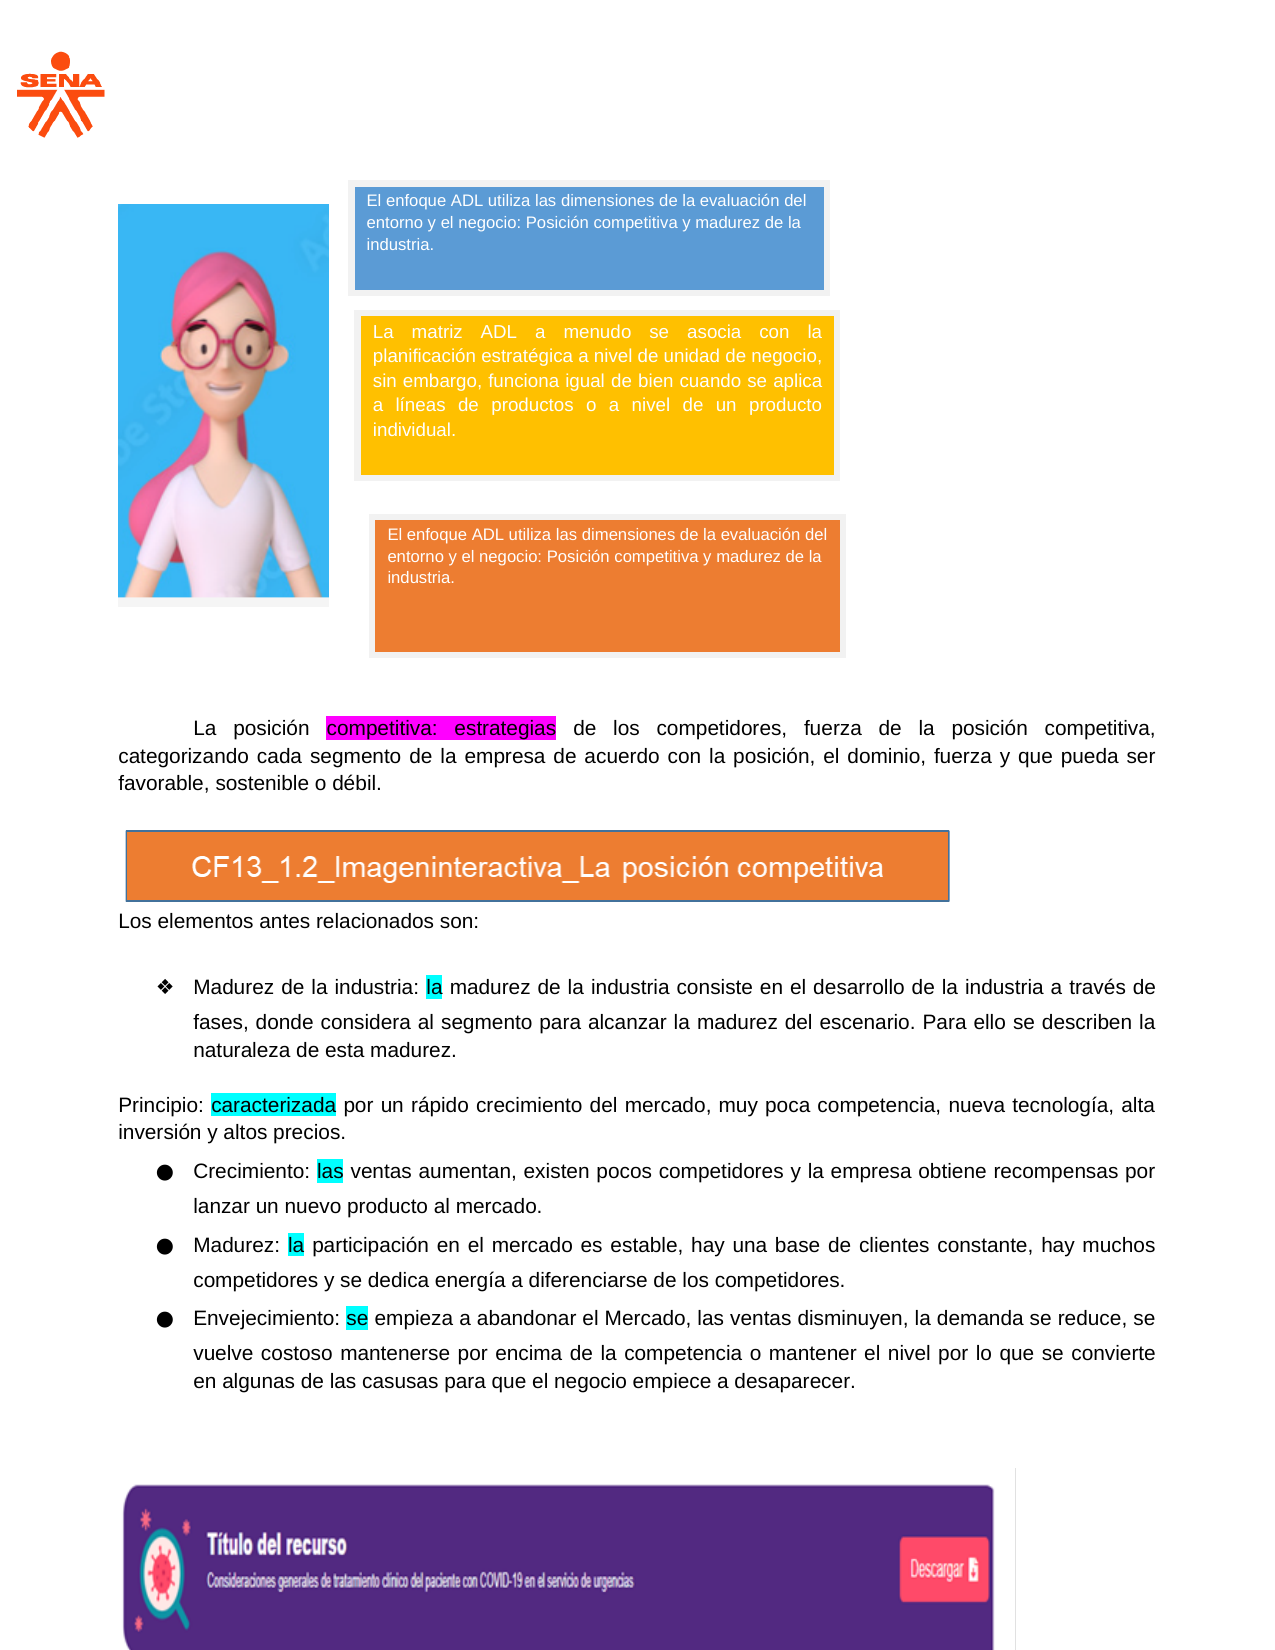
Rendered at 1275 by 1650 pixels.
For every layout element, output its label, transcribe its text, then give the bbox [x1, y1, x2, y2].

text Los elementos antes relacionados son: [118, 909, 1157, 933]
text Principio: caracterizada por un rápido crecimiento del mercado, muy poca competencia, nueva tecnología, alta inversión y altos precios. [118, 1092, 1157, 1144]
list Madurez de la industria: la madurez de la industria consiste en el desarrollo de la industria a través de fases, donde considera al segmento para alcanzar la madurez del escenario. Para ello se describen la naturaleza de esta madurez. [156, 964, 1157, 1061]
picture [118, 1468, 1017, 1650]
text La posición competitiva: estrategias de los competidores, fuerza de la posición competitiva, categorizando cada segmento de la empresa de acuerdo con la posición, el dominio, fuerza y que pueda ser favorable, sostenible o débil. [118, 716, 1157, 795]
picture [118, 204, 329, 607]
list Crecimiento: las ventas aumentan, existen pocos competidores y la empresa obtiene recompensas por lanzar un nuevo producto al mercado. [156, 1147, 1157, 1218]
list Madurez: la participación en el mercado es estable, hay una base de clientes constante, hay muchos competidores y se dedica energía a diferenciarse de los competidores. [156, 1221, 1157, 1291]
list Envejecimiento: se empieza a abandonar el Mercado, las ventas disminuyen, la demanda se reduce, se vuelve costoso mantenerse por encima de la competencia o mantener el nivel por lo que se convierte en algunas de las casusas para que el negocio empiece a desaparecer. [156, 1295, 1157, 1393]
picture [125, 830, 950, 902]
picture [7, 48, 111, 142]
